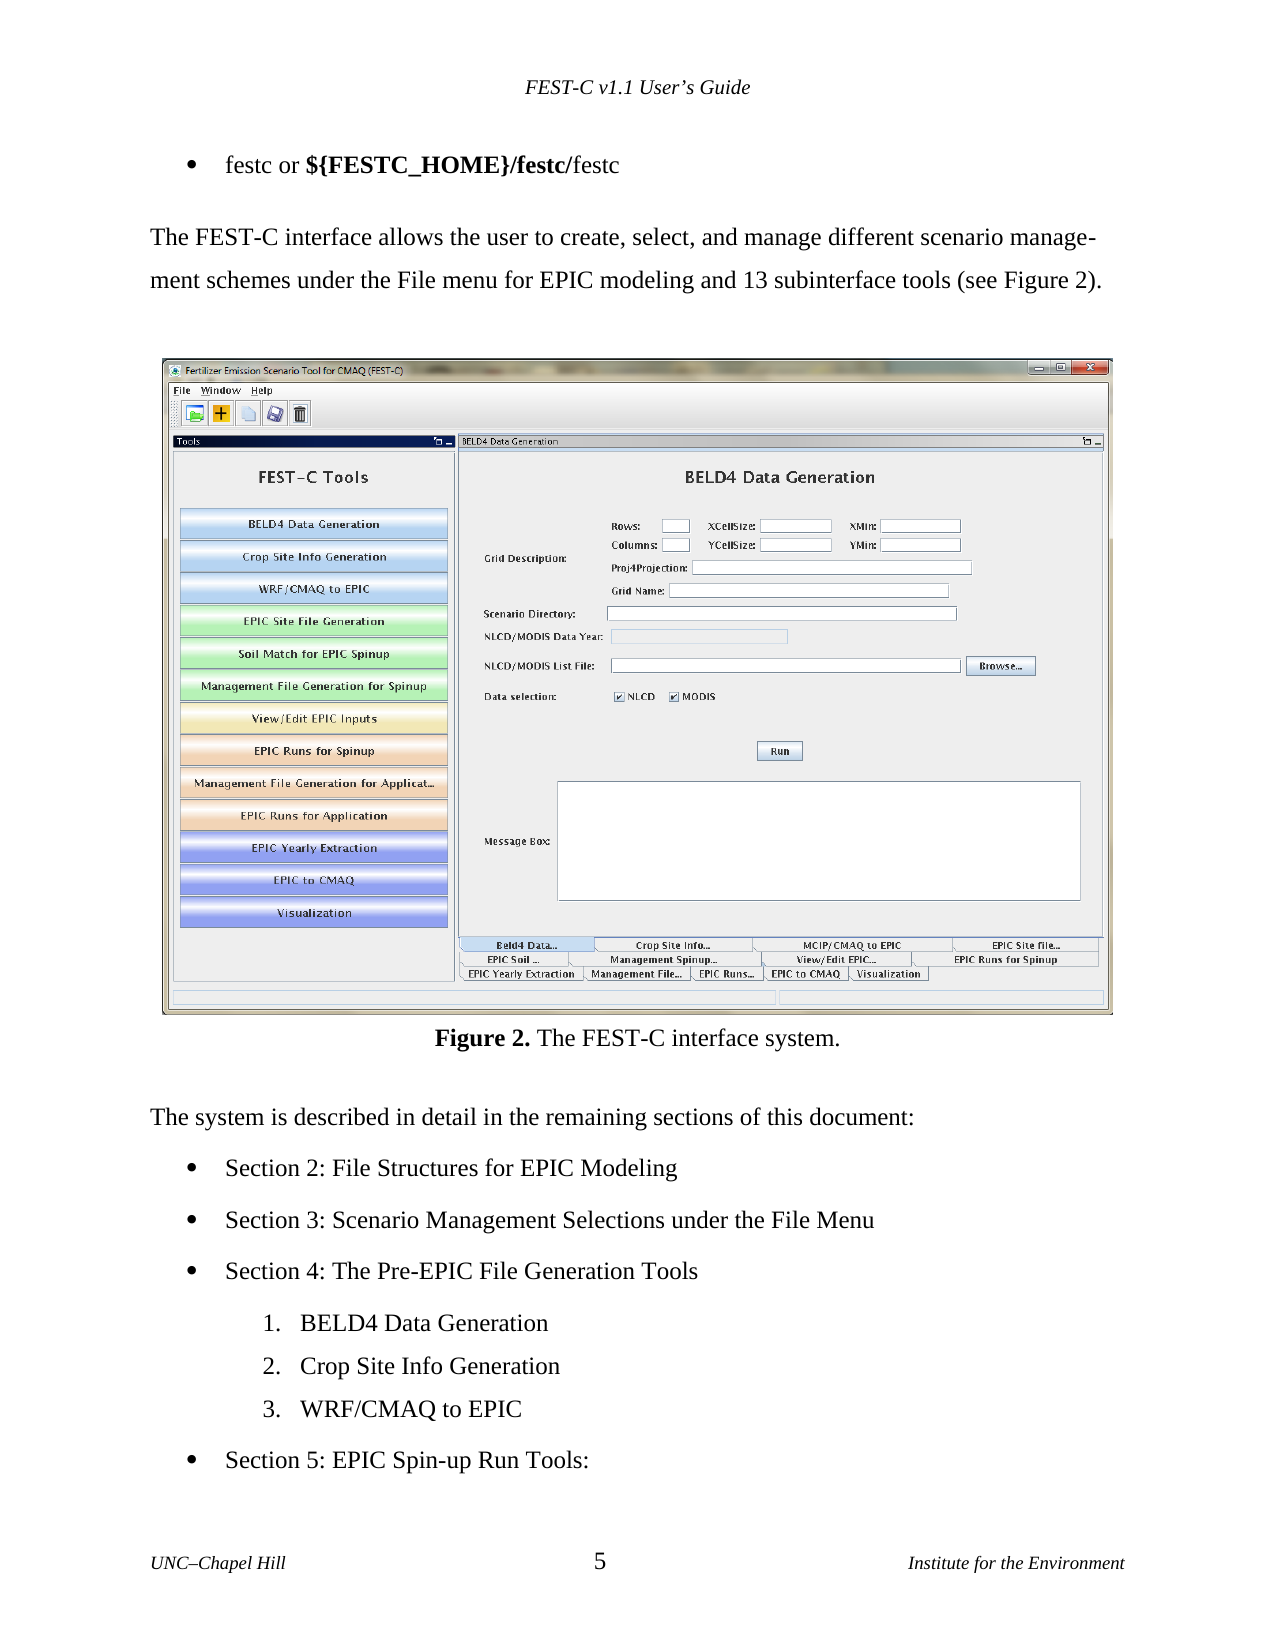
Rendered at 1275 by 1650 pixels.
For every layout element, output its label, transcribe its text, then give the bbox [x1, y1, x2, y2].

list Section 2: File Structures for EPIC Modeling [187, 1153, 1125, 1182]
list Section 4: The Pre-EPIC File Generation Tools [187, 1256, 1125, 1285]
list Section 3: Scenario Management Selections under the File Menu [187, 1205, 1125, 1233]
list WRF/CMAQ to EPIC [262, 1394, 1125, 1423]
list Crop Site Info Generation [262, 1351, 1125, 1379]
list BELD4 Data Generation [262, 1308, 1125, 1336]
text The FEST-C interface allows the user to create, select, and manage different scenario management schemes under the File menu for EPIC modeling and 13 subinterface tools (see Figure 2). [150, 222, 1125, 294]
text The system is described in detail in the remaining sections of this document: [150, 1102, 1125, 1131]
list festc or ${FESTC_HOME}/festc/festc [187, 150, 1125, 179]
picture [162, 358, 1113, 1015]
text Figure 2. The FEST-C interface system. [150, 1023, 1125, 1052]
list Section 5: EPIC Spin-up Run Tools: [187, 1445, 1125, 1474]
